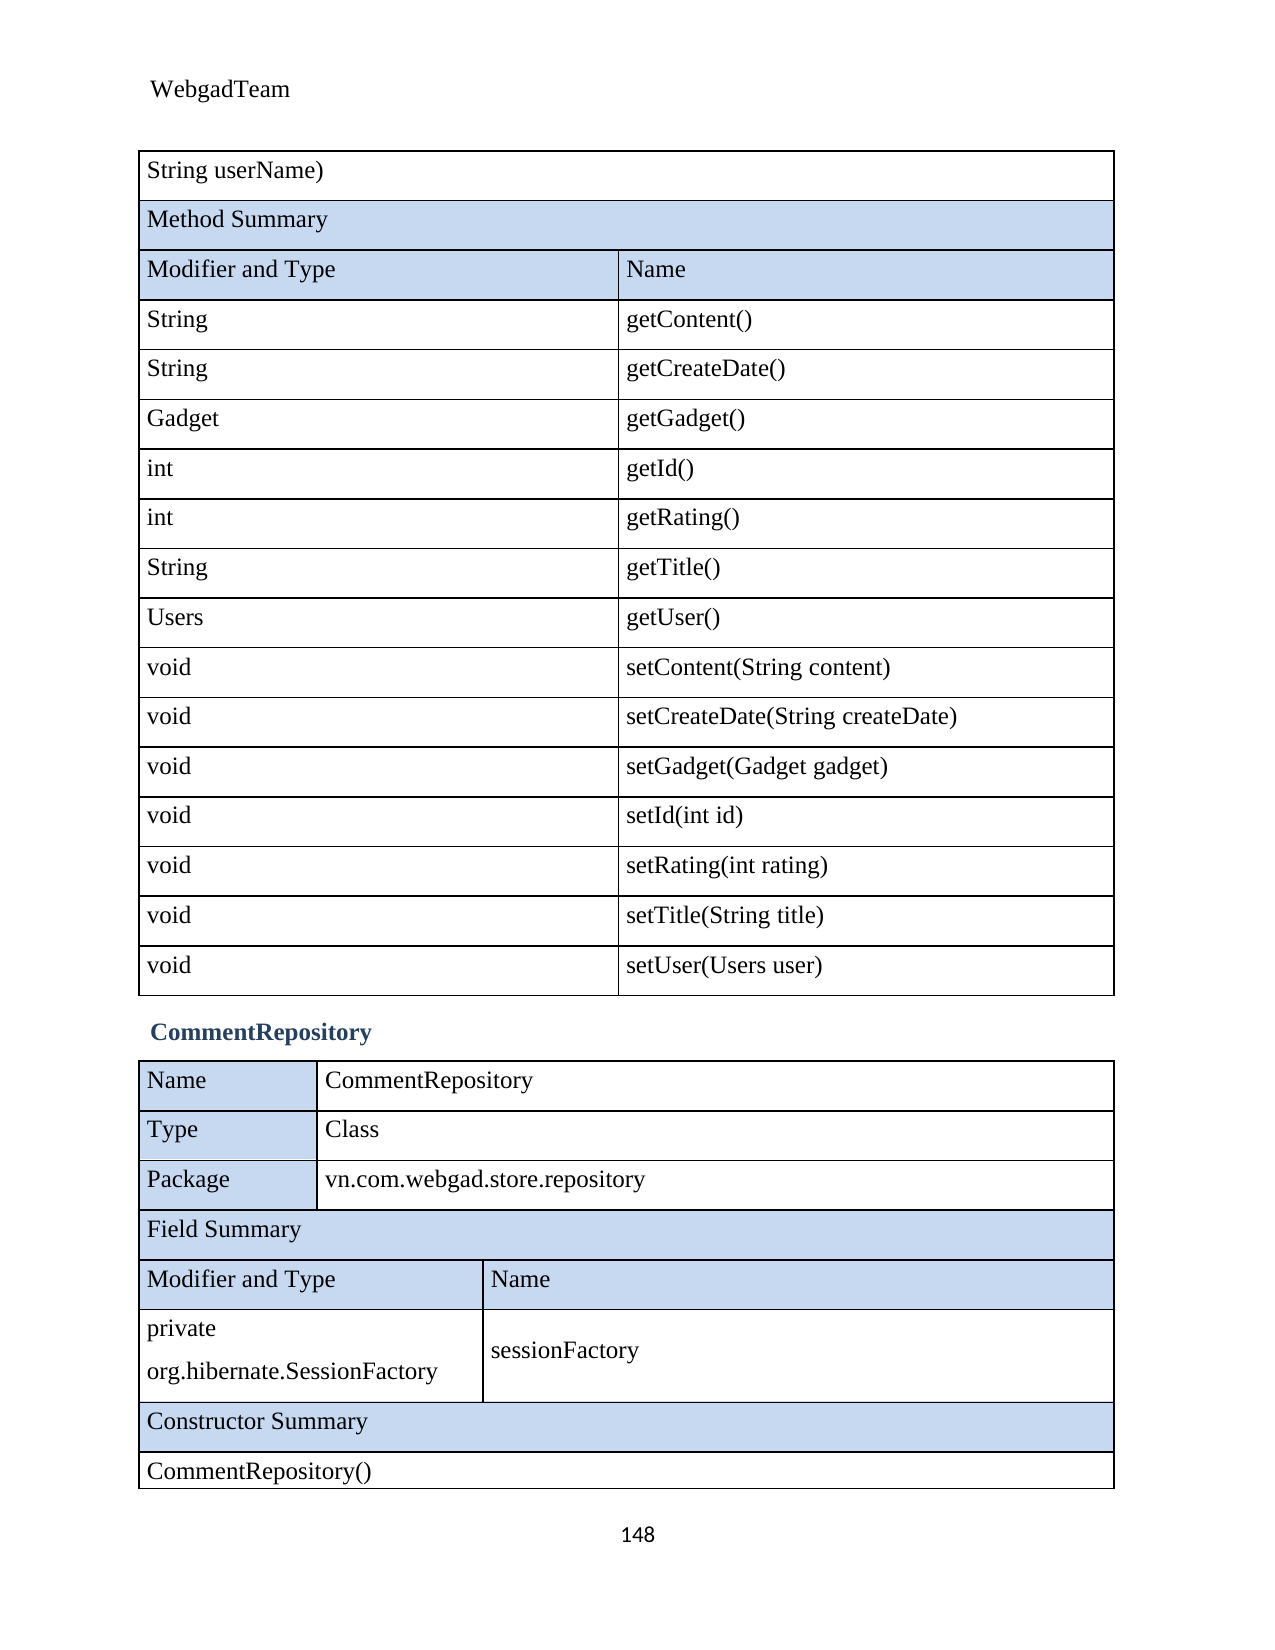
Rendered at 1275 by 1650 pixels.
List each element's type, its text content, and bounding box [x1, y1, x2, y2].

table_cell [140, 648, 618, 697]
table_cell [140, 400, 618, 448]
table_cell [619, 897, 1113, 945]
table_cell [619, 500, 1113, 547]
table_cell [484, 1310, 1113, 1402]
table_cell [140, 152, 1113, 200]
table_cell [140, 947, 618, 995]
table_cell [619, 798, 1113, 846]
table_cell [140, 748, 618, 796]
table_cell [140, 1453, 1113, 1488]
subtitle CommentRepository [150, 1017, 1125, 1046]
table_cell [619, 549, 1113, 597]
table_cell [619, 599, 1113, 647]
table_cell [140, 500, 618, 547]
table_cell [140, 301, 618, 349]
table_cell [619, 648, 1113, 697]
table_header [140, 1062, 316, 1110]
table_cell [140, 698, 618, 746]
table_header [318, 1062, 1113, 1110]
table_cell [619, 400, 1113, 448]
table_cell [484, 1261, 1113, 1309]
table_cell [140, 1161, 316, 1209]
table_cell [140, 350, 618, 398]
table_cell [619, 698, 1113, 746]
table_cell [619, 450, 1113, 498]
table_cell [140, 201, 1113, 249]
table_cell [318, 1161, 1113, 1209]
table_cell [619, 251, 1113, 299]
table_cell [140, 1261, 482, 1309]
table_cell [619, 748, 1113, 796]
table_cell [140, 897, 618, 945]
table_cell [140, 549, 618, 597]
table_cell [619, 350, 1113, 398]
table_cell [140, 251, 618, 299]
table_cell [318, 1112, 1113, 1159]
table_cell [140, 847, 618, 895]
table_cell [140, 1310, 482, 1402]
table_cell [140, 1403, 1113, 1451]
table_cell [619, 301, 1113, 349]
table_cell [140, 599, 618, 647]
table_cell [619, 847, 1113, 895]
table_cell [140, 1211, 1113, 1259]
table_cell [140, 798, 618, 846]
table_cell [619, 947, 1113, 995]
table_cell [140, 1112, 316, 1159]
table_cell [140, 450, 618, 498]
